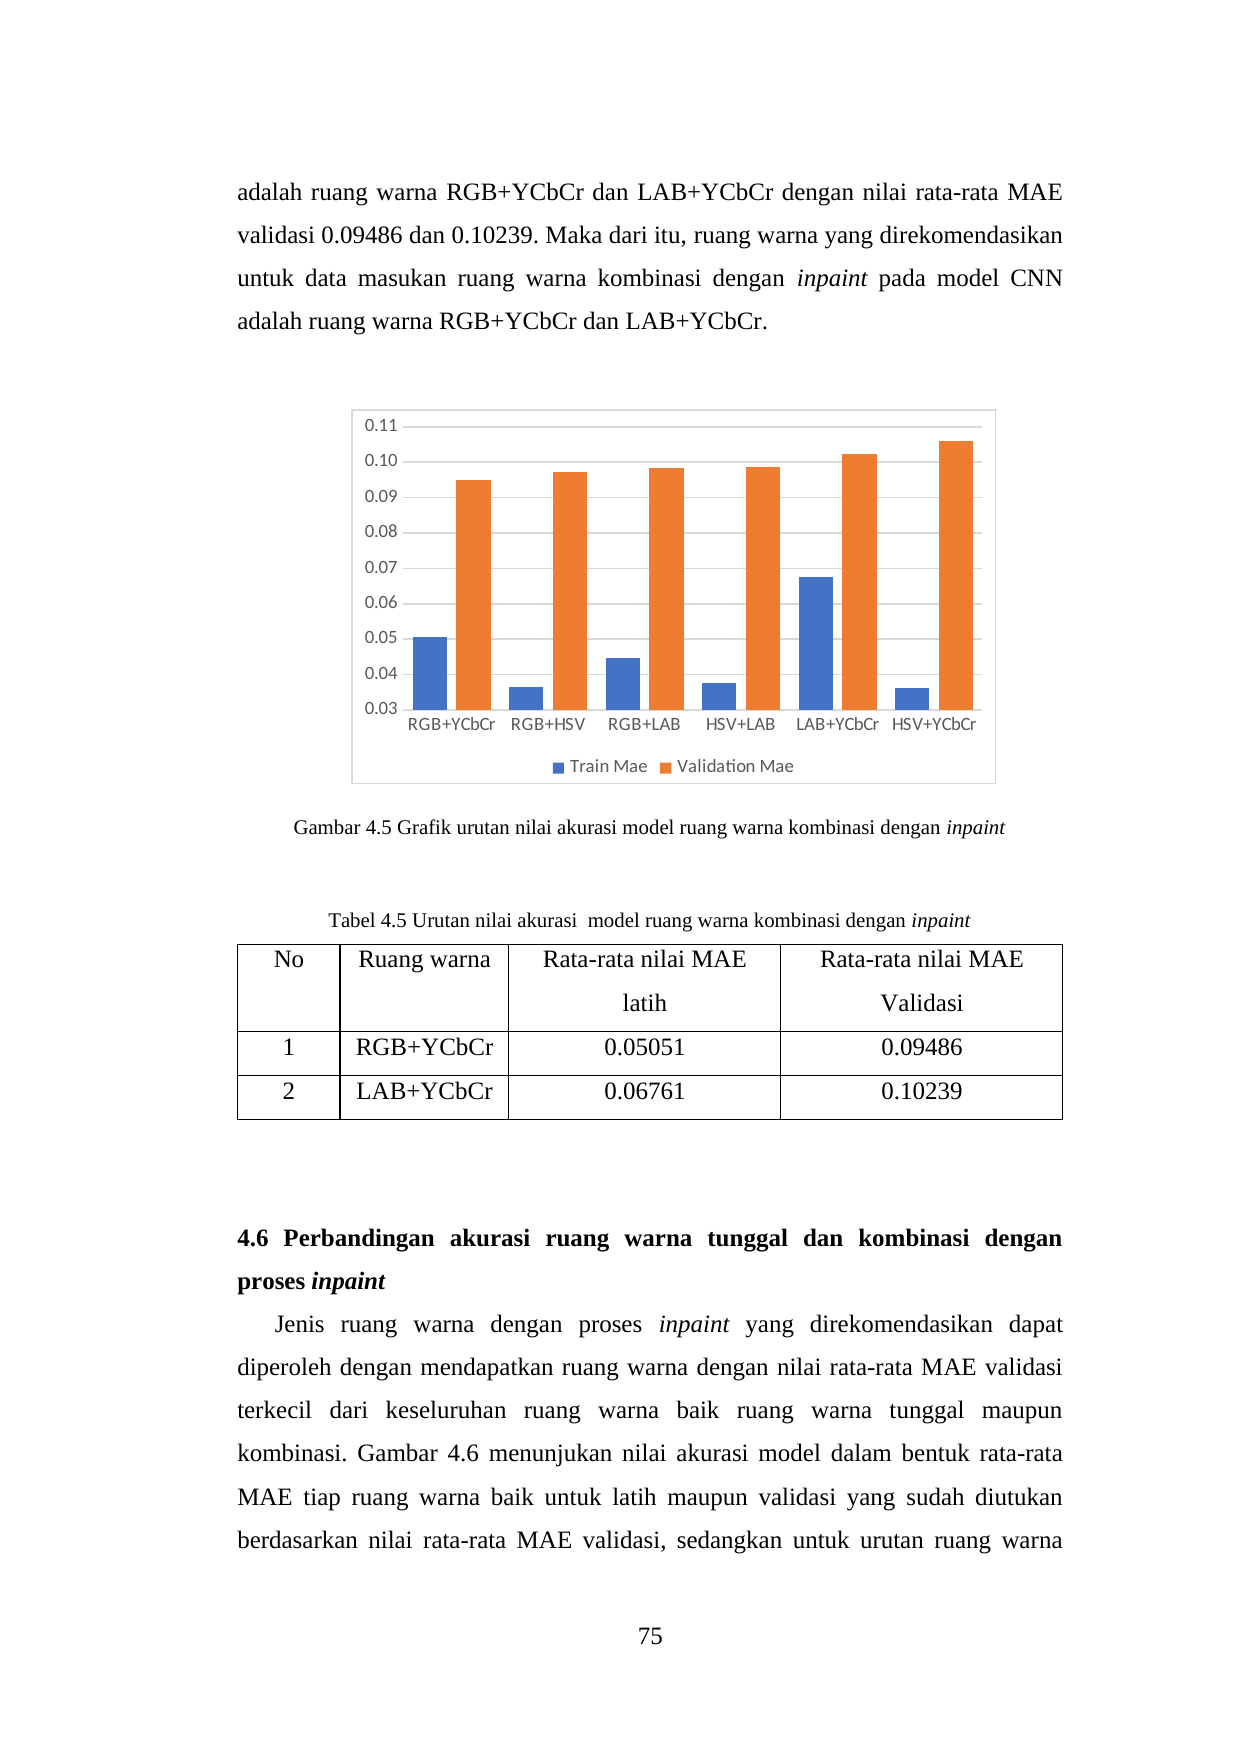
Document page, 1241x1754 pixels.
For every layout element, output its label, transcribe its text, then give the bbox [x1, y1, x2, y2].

table_cell 0.06761 [509, 1076, 780, 1119]
table_cell LAB+YCbCr [341, 1076, 508, 1119]
table_cell 0.09486 [781, 1032, 1062, 1075]
subtitle 4.6 Perbandingan akurasi ruang warna tunggal dan kombinasi dengan proses inpaint [237, 1223, 1063, 1295]
table_header Rata-rata nilai MAE Validasi [781, 945, 1062, 1031]
table_cell 0.10239 [781, 1076, 1062, 1119]
table_cell RGB+YCbCr [341, 1032, 508, 1075]
table_cell 0.05051 [509, 1032, 780, 1075]
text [237, 1309, 1063, 1553]
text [237, 177, 1063, 335]
text Tabel 4.5 Urutan nilai akurasi model ruang warna kombinasi dengan inpaint [237, 907, 1063, 932]
text Gambar 4.5 Grafik urutan nilai akurasi model ruang warna kombinasi dengan inpaint [237, 815, 1063, 839]
table_cell 2 [238, 1076, 339, 1119]
table_cell 1 [238, 1032, 339, 1075]
table_header No [238, 945, 339, 1031]
table_header Rata-rata nilai MAE latih [509, 945, 780, 1031]
table_header Ruang warna [341, 945, 508, 1031]
